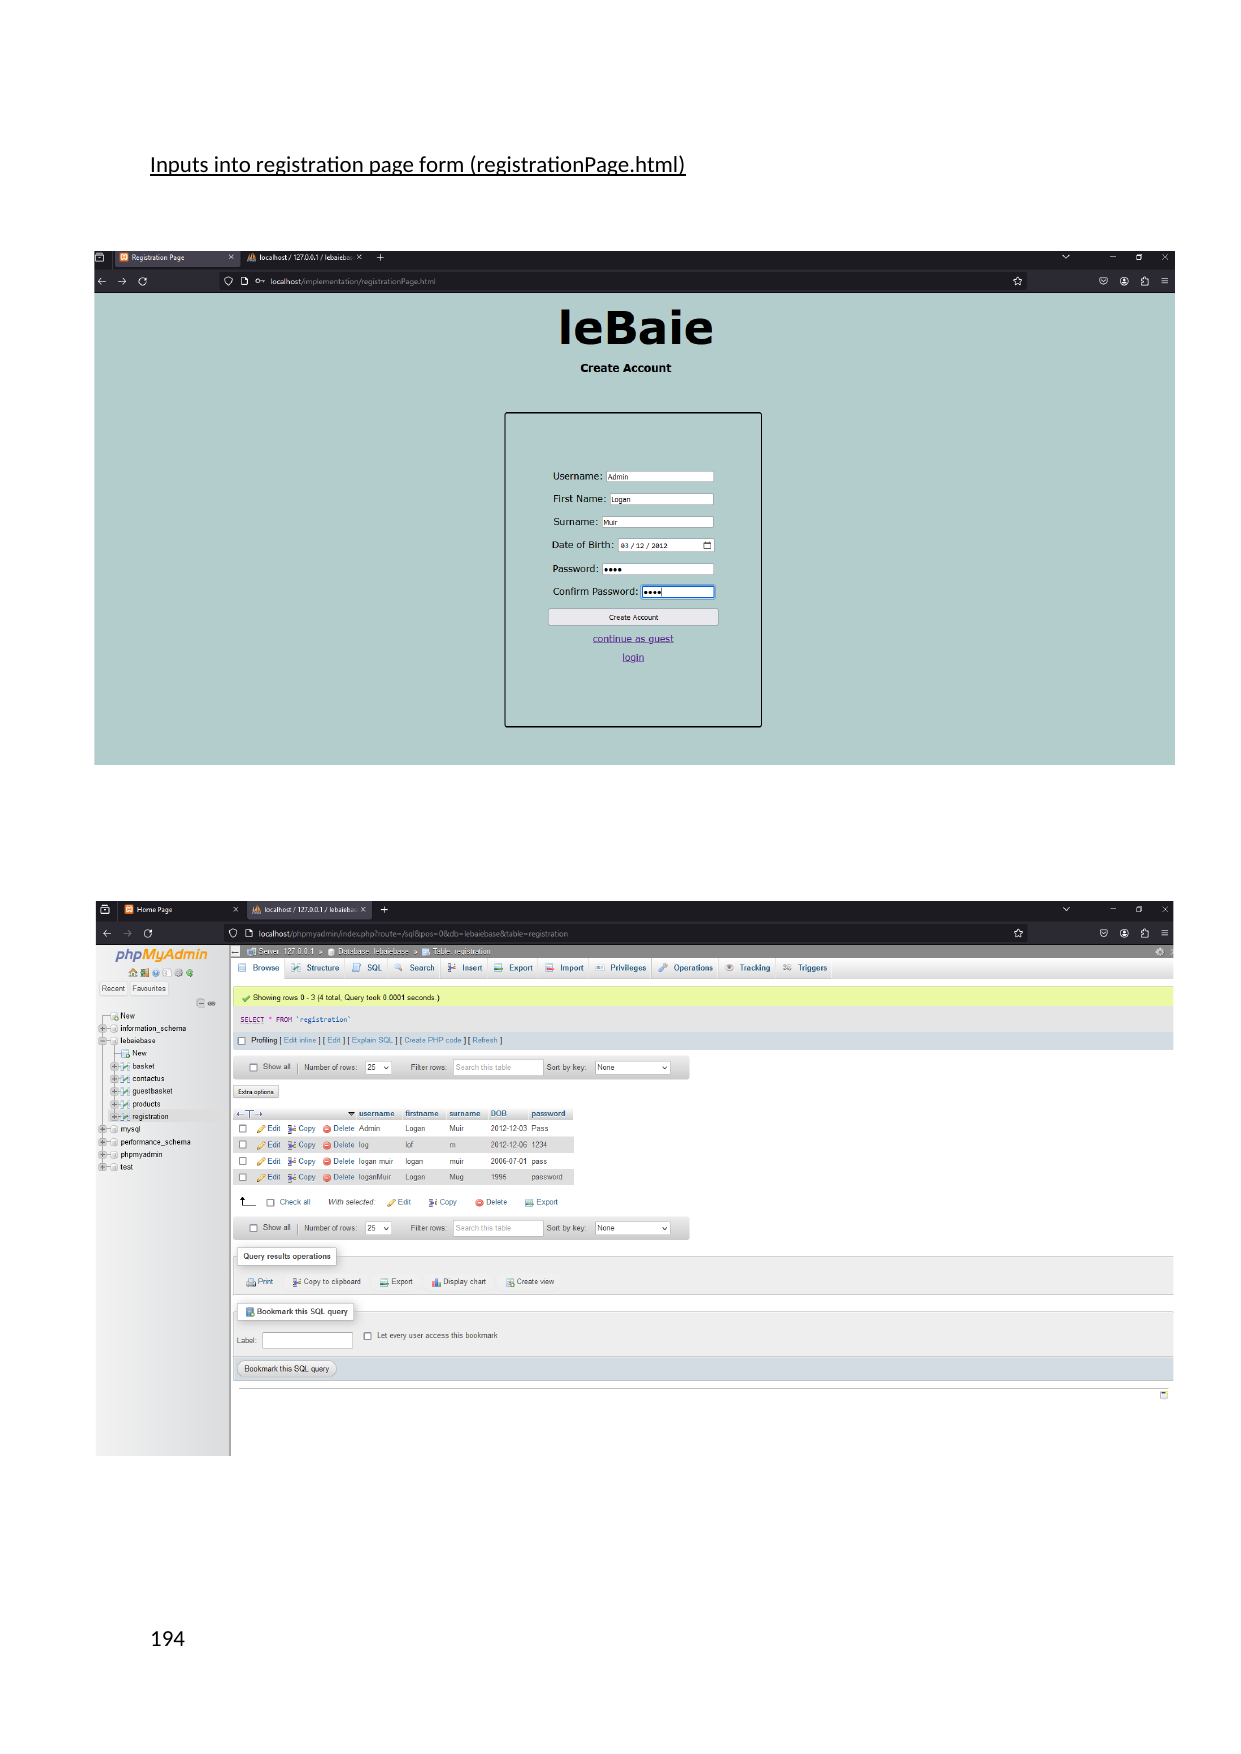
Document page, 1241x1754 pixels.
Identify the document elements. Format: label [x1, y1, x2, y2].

picture [93, 251, 1175, 764]
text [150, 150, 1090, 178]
picture [95, 901, 1173, 1455]
